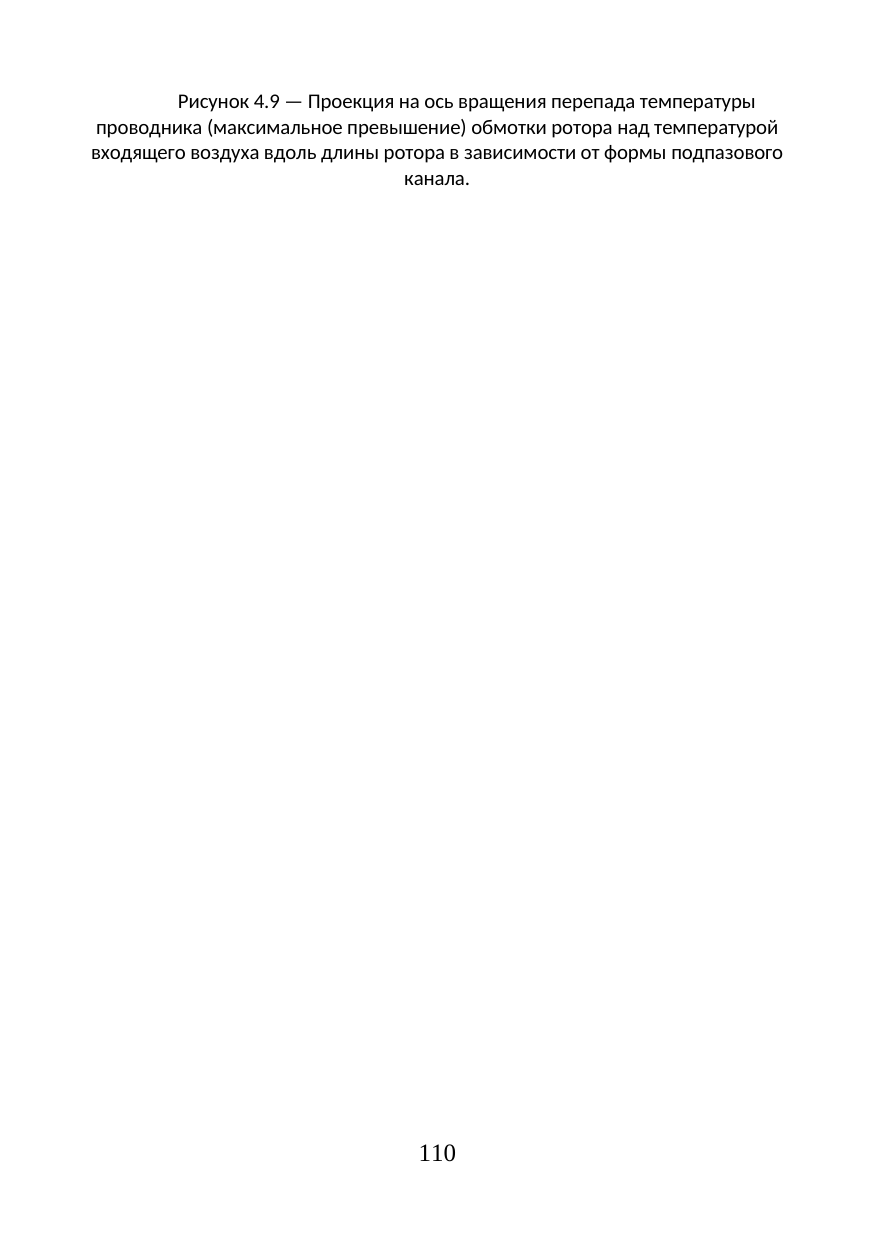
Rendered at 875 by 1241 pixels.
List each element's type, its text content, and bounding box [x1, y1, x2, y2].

text Рисунок 4.9 — Проекция на ось вращения перепада температуры проводника (максимальное превышение) обмотки ротора над температурой входящего воздуха вдоль длины ротора в зависимости от формы подпазового канала. [88, 88, 786, 190]
